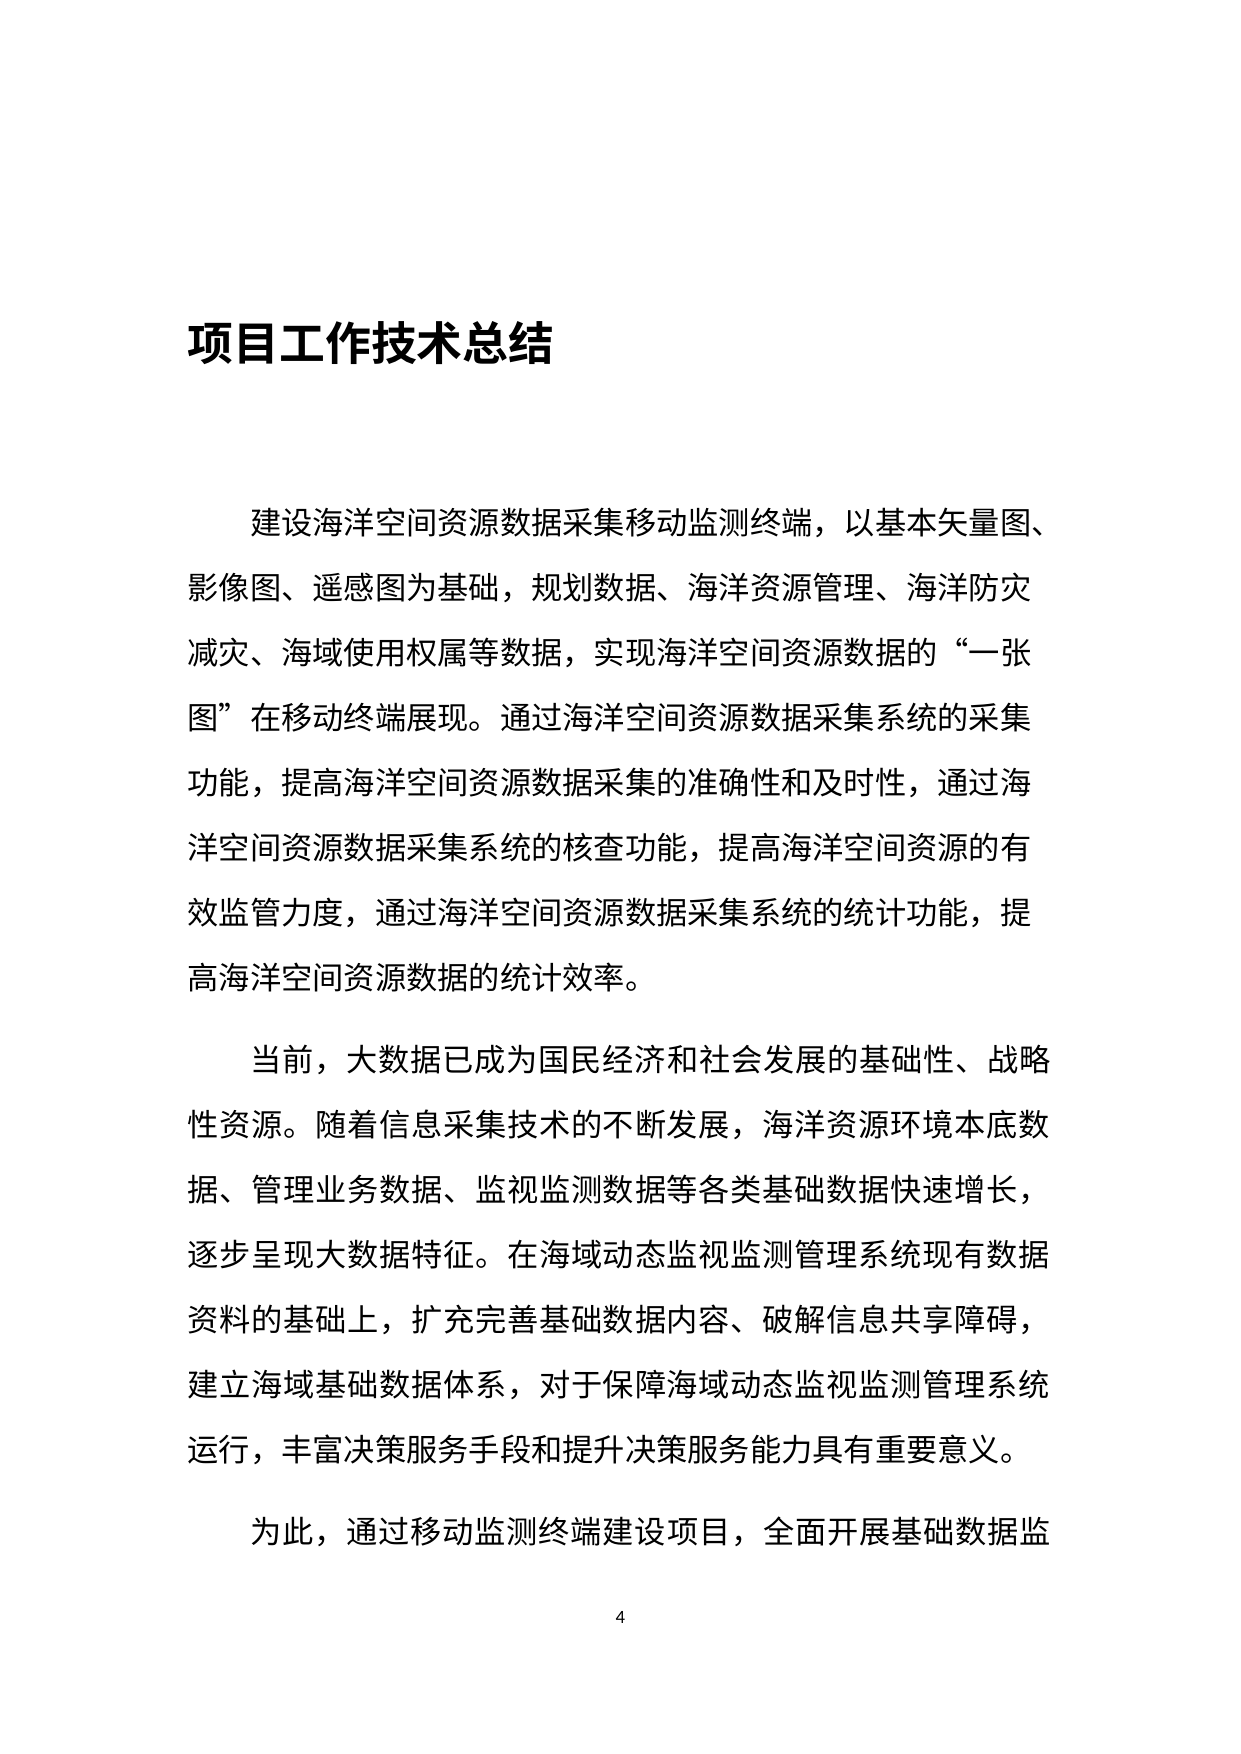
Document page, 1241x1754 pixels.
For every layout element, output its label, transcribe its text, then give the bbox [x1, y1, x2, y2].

text 建设海洋空间资源数据采集移动监测终端，以基本矢量图、影像图、遥感图为基础，规划数据、海洋资源管理、海洋防灾减灾、海域使用权属等数据，实现海洋空间资源数据的“一张图”在移动终端展现。通过海洋空间资源数据采集系统的采集功能，提高海洋空间资源数据采集的准确性和及时性，通过海洋空间资源数据采集系统的核查功能，提高海洋空间资源的有效监管力度，通过海洋空间资源数据采集系统的统计功能，提高海洋空间资源数据的统计效率。 [187, 488, 1053, 1008]
subtitle 项目工作技术总结 [187, 292, 1053, 389]
text 当前，大数据已成为国民经济和社会发展的基础性、战略性资源。随着信息采集技术的不断发展，海洋资源环境本底数据、管理业务数据、监视监测数据等各类基础数据快速增长，逐步呈现大数据特征。在海域动态监视监测管理系统现有数据资料的基础上，扩充完善基础数据内容、破解信息共享障碍，建立海域基础数据体系，对于保障海域动态监视监测管理系统运行，丰富决策服务手段和提升决策服务能力具有重要意义。 [187, 1025, 1053, 1480]
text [187, 1497, 1053, 1562]
